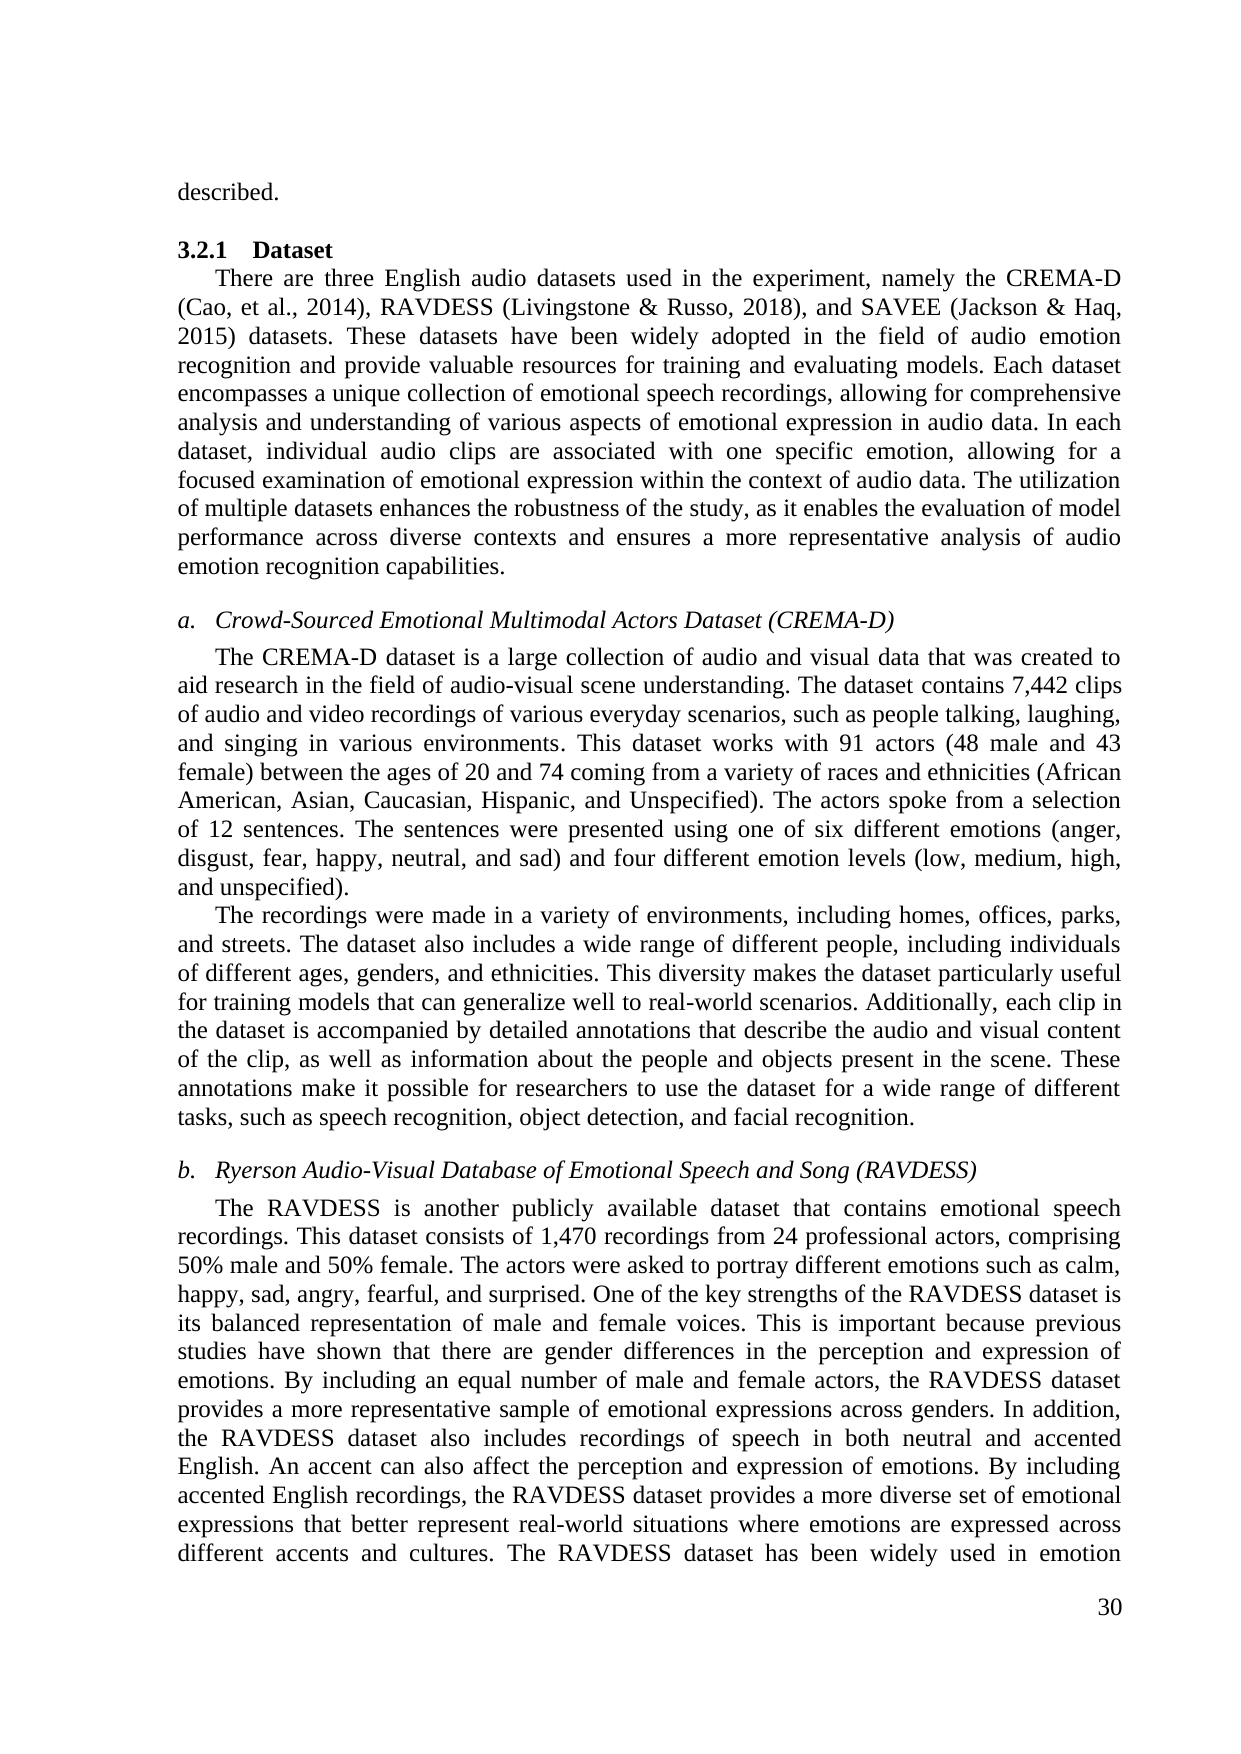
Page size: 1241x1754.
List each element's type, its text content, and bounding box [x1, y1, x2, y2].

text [177, 1193, 1122, 1566]
list Crowd-Sourced Emotional Multimodal Actors Dataset (CREMA-D) [177, 605, 1122, 633]
text The CREMA-D dataset is a large collection of audio and visual data that was created to aid research in the field of audio-visual scene understanding. The dataset contains 7,442 clips of audio and video recordings of various everyday scenarios, such as people talking, laughing, and singing in various environments. This dataset works with 91 actors (48 male and 43 female) between the ages of 20 and 74 coming from a variety of races and ethnicities (African American, Asian, Caucasian, Hispanic, and Unspecified). The actors spoke from a selection of 12 sentences. The sentences were presented using one of six different emotions (anger, disgust, fear, happy, neutral, and sad) and four different emotion levels (low, medium, high, and unspecified). [177, 642, 1122, 901]
text There are three English audio datasets used in the experiment, namely the CREMA-D, RAVDESS, and SAVEE datasets. These datasets have been widely adopted in the field of audio emotion recognition and provide valuable resources for training and evaluating models. Each dataset encompasses a unique collection of emotional speech recordings, allowing for comprehensive analysis and understanding of various aspects of emotional expression in audio data. In each dataset, individual audio clips are associated with one specific emotion, allowing for a focused examination of emotional expression within the context of audio data. The utilization of multiple datasets enhances the robustness of the study, as it enables the evaluation of model performance across diverse contexts and ensures a more representative analysis of audio emotion recognition capabilities. [177, 263, 1122, 580]
list Ryerson Audio-Visual Database of Emotional Speech and Song (RAVDESS) [177, 1156, 1122, 1184]
text The recordings were made in a variety of environments, including homes, offices, parks, and streets. The dataset also includes a wide range of different people, including individuals of different ages, genders, and ethnicities. This diversity makes the dataset particularly useful for training models that can generalize well to real-world scenarios. Additionally, each clip in the dataset is accompanied by detailed annotations that describe the audio and visual content of the clip, as well as information about the people and objects present in the scene. These annotations make it possible for researchers to use the dataset for a wide range of different tasks, such as speech recognition, object detection, and facial recognition. [177, 901, 1122, 1131]
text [177, 177, 1122, 206]
subtitle Dataset [177, 235, 1122, 263]
